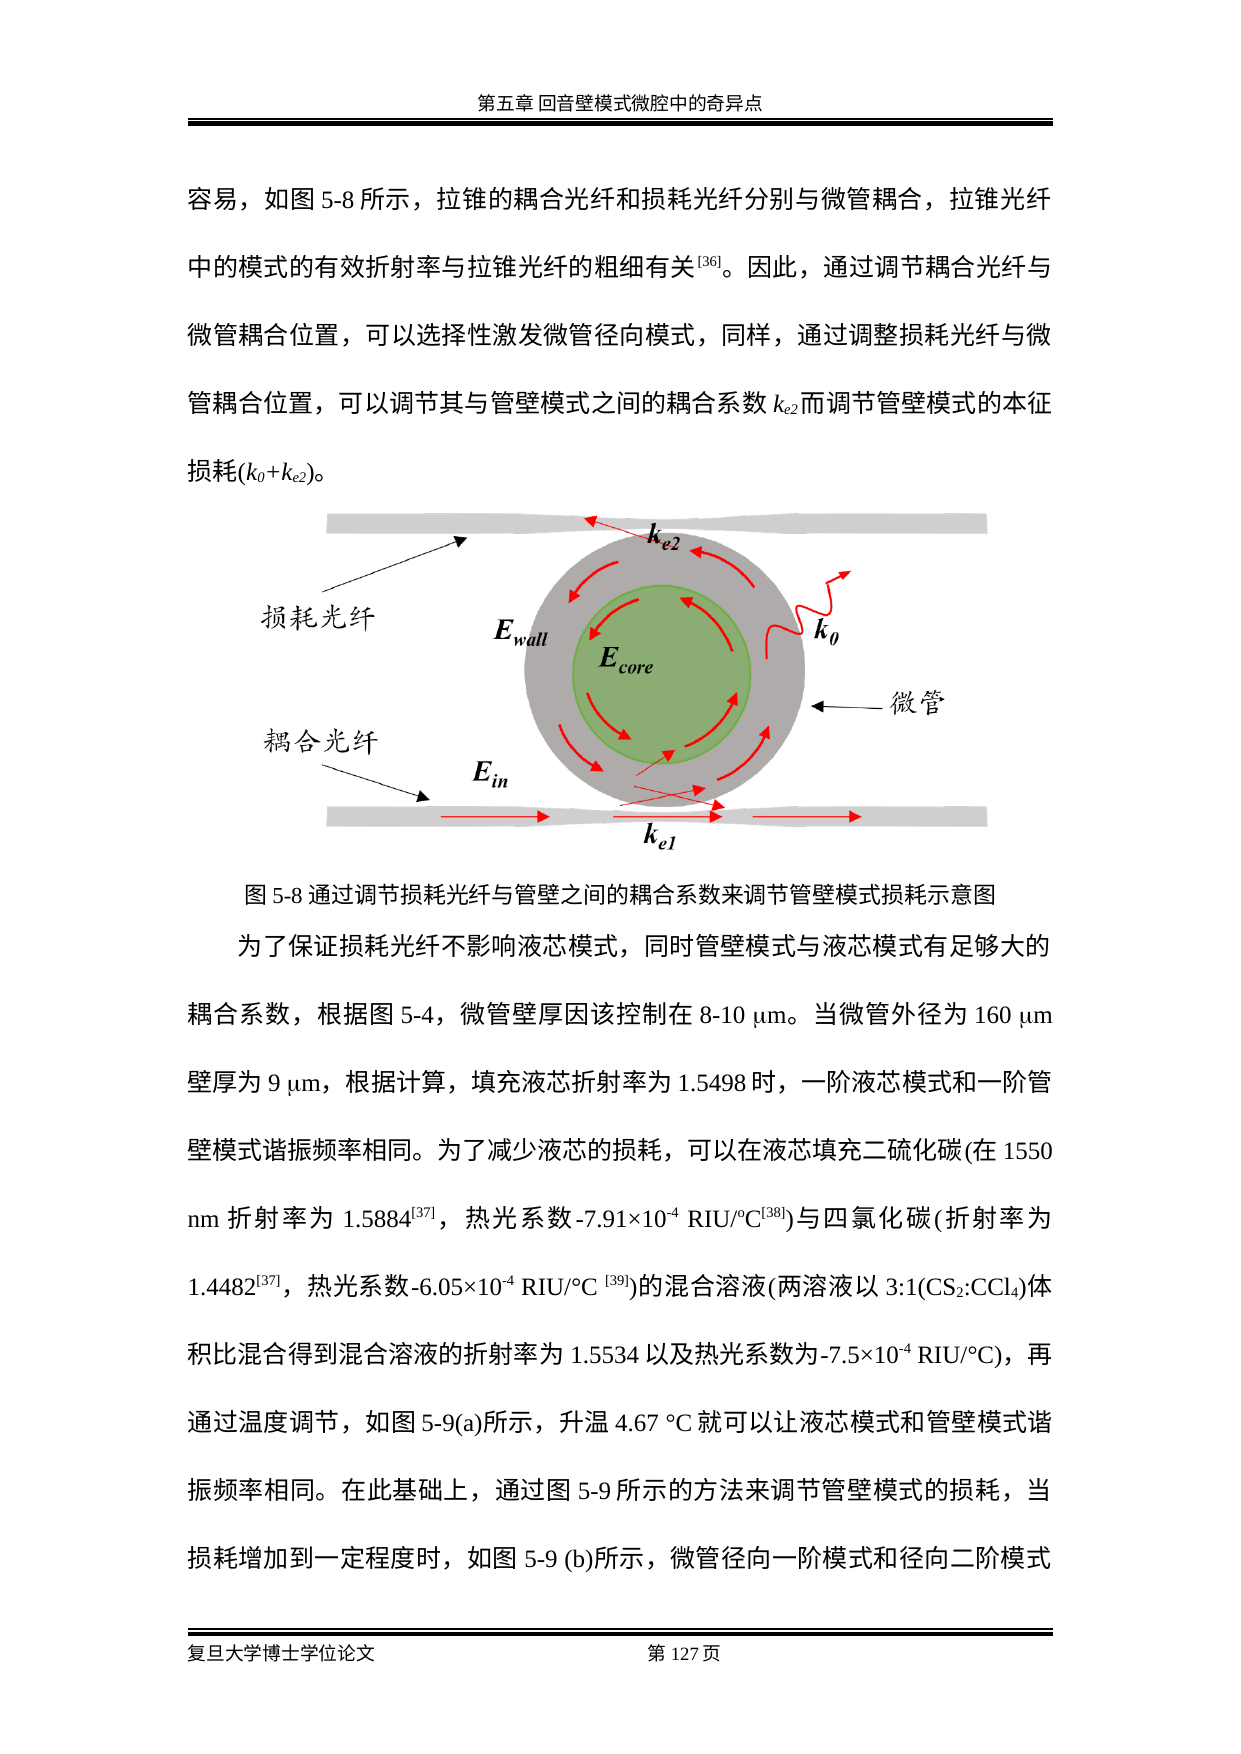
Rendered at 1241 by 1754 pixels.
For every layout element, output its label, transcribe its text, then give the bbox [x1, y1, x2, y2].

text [187, 911, 1053, 1590]
picture [241, 503, 1000, 867]
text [187, 164, 1053, 503]
text 图5-8 通过调节损耗光纤与管壁之间的耦合系数来调节管壁模式损耗示意图 [187, 877, 1053, 911]
